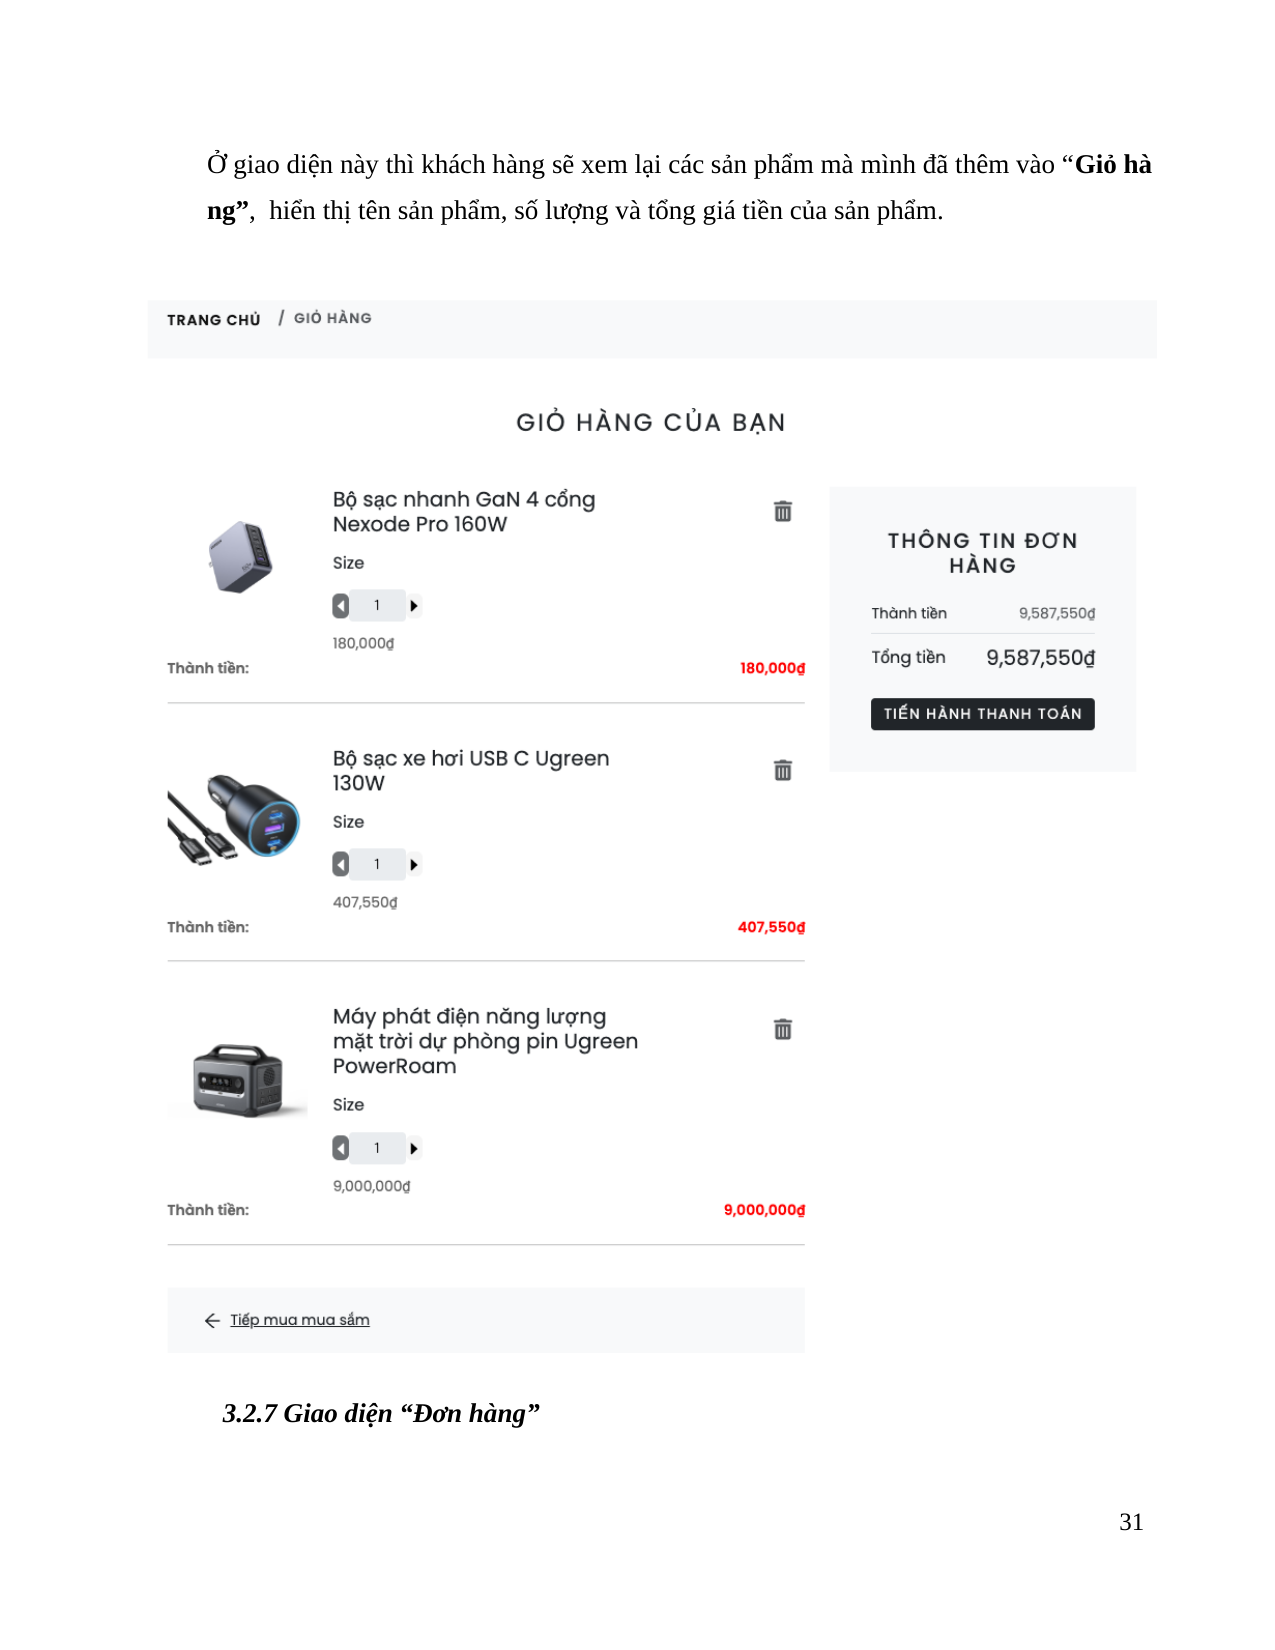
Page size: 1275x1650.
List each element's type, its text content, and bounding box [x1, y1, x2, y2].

list Ở giao diện này thì khách hàng sẽ xem lại các sản phẩm mà mình đã thêm vào “Giỏ hàng”, hiển thị tên sản phẩm, số lượng và tổng giá tiền của sản phẩm. [207, 148, 1157, 226]
picture [147, 291, 1157, 1383]
list 3.2.7 Giao diện “Đơn hàng” [223, 1397, 1157, 1428]
